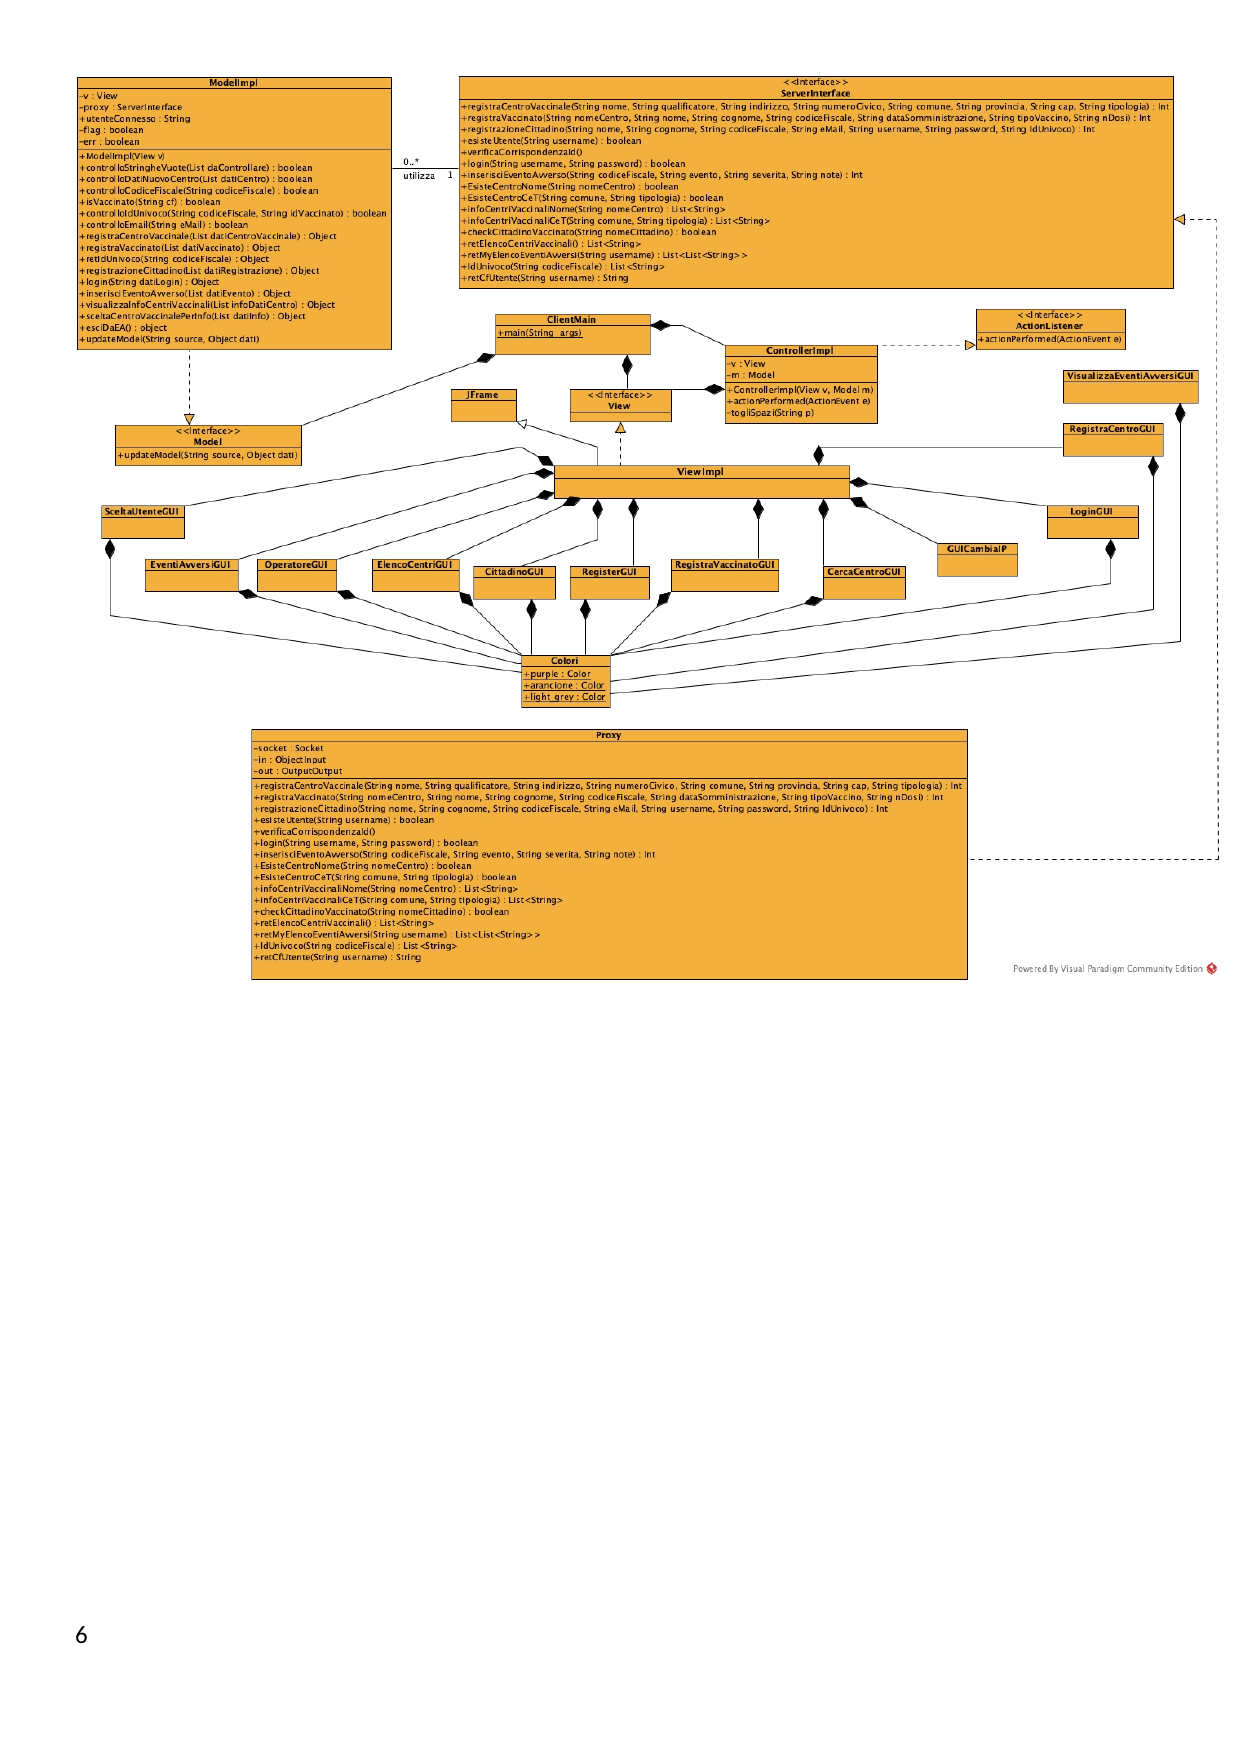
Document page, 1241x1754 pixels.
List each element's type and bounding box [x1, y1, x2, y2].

picture [75, 75, 1221, 982]
